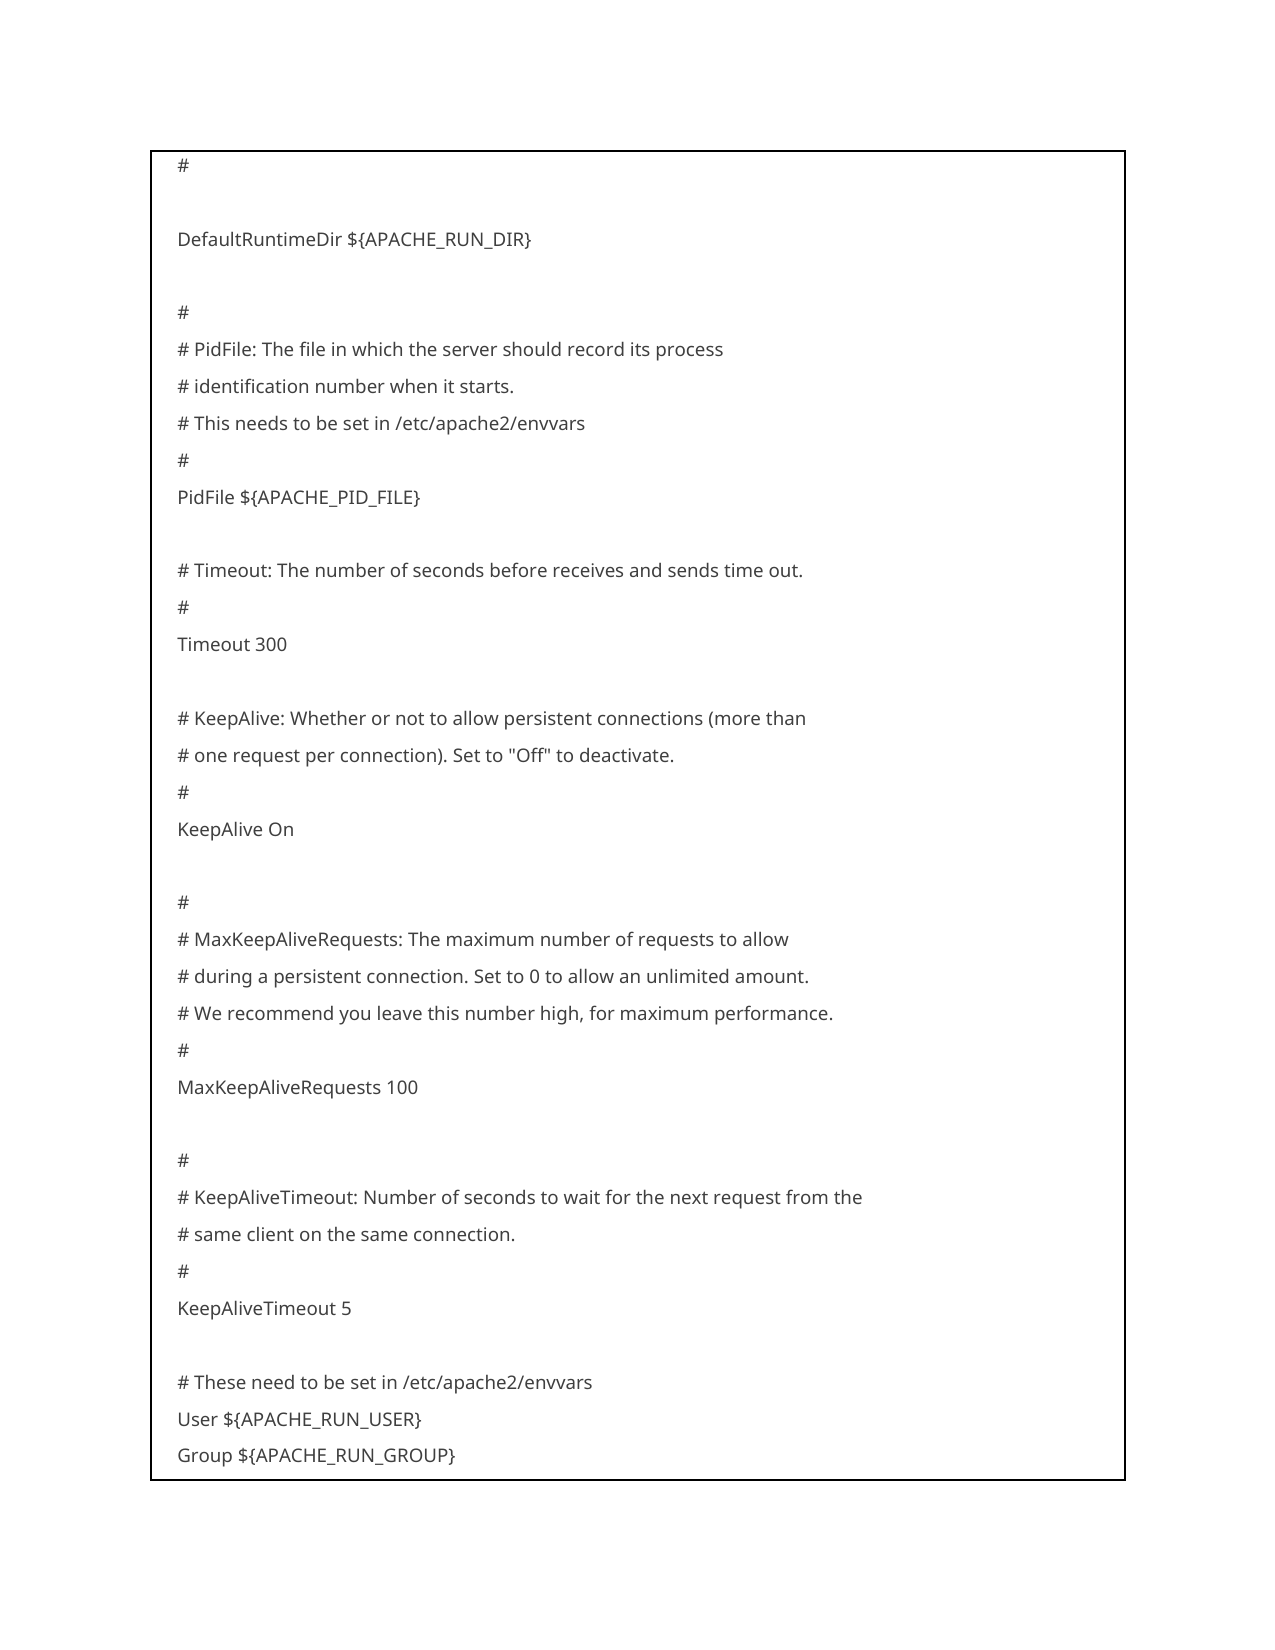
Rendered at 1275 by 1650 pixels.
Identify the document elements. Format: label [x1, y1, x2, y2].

table_header [152, 152, 1124, 1479]
